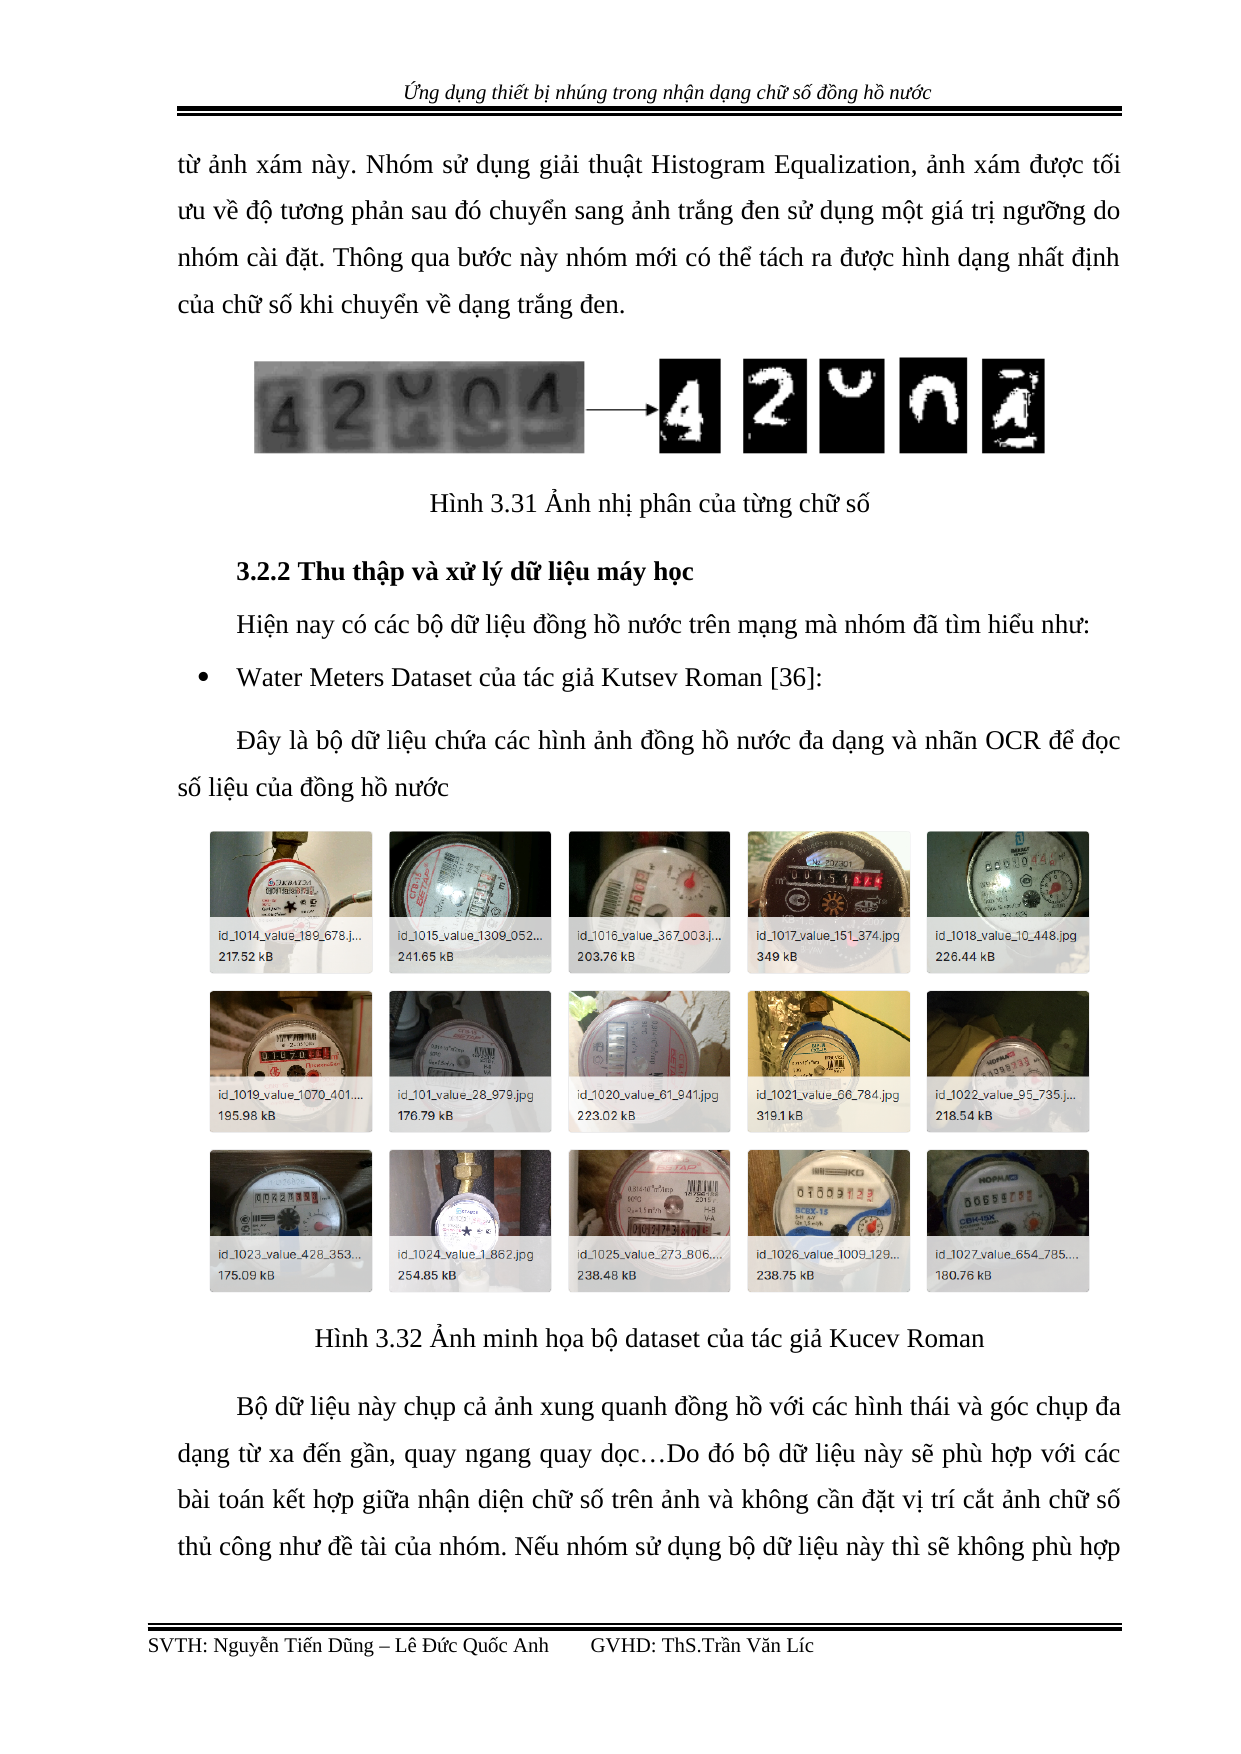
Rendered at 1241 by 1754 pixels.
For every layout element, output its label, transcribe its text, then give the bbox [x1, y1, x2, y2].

picture [243, 340, 1056, 466]
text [177, 1390, 1122, 1561]
subtitle Thu thập và xử lý dữ liệu máy học [236, 555, 1122, 586]
text Đây là bộ dữ liệu chứa các hình ảnh đồng hồ nước đa dạng và nhãn OCR để đọc số liệu của đồng hồ nước [177, 724, 1122, 802]
text Hiện nay có các bộ dữ liệu đồng hồ nước trên mạng mà nhóm đã tìm hiểu như: [236, 608, 1122, 639]
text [177, 148, 1122, 319]
picture [201, 823, 1099, 1301]
list Water Meters Dataset của tác giả Kutsev Roman : [199, 661, 1122, 692]
